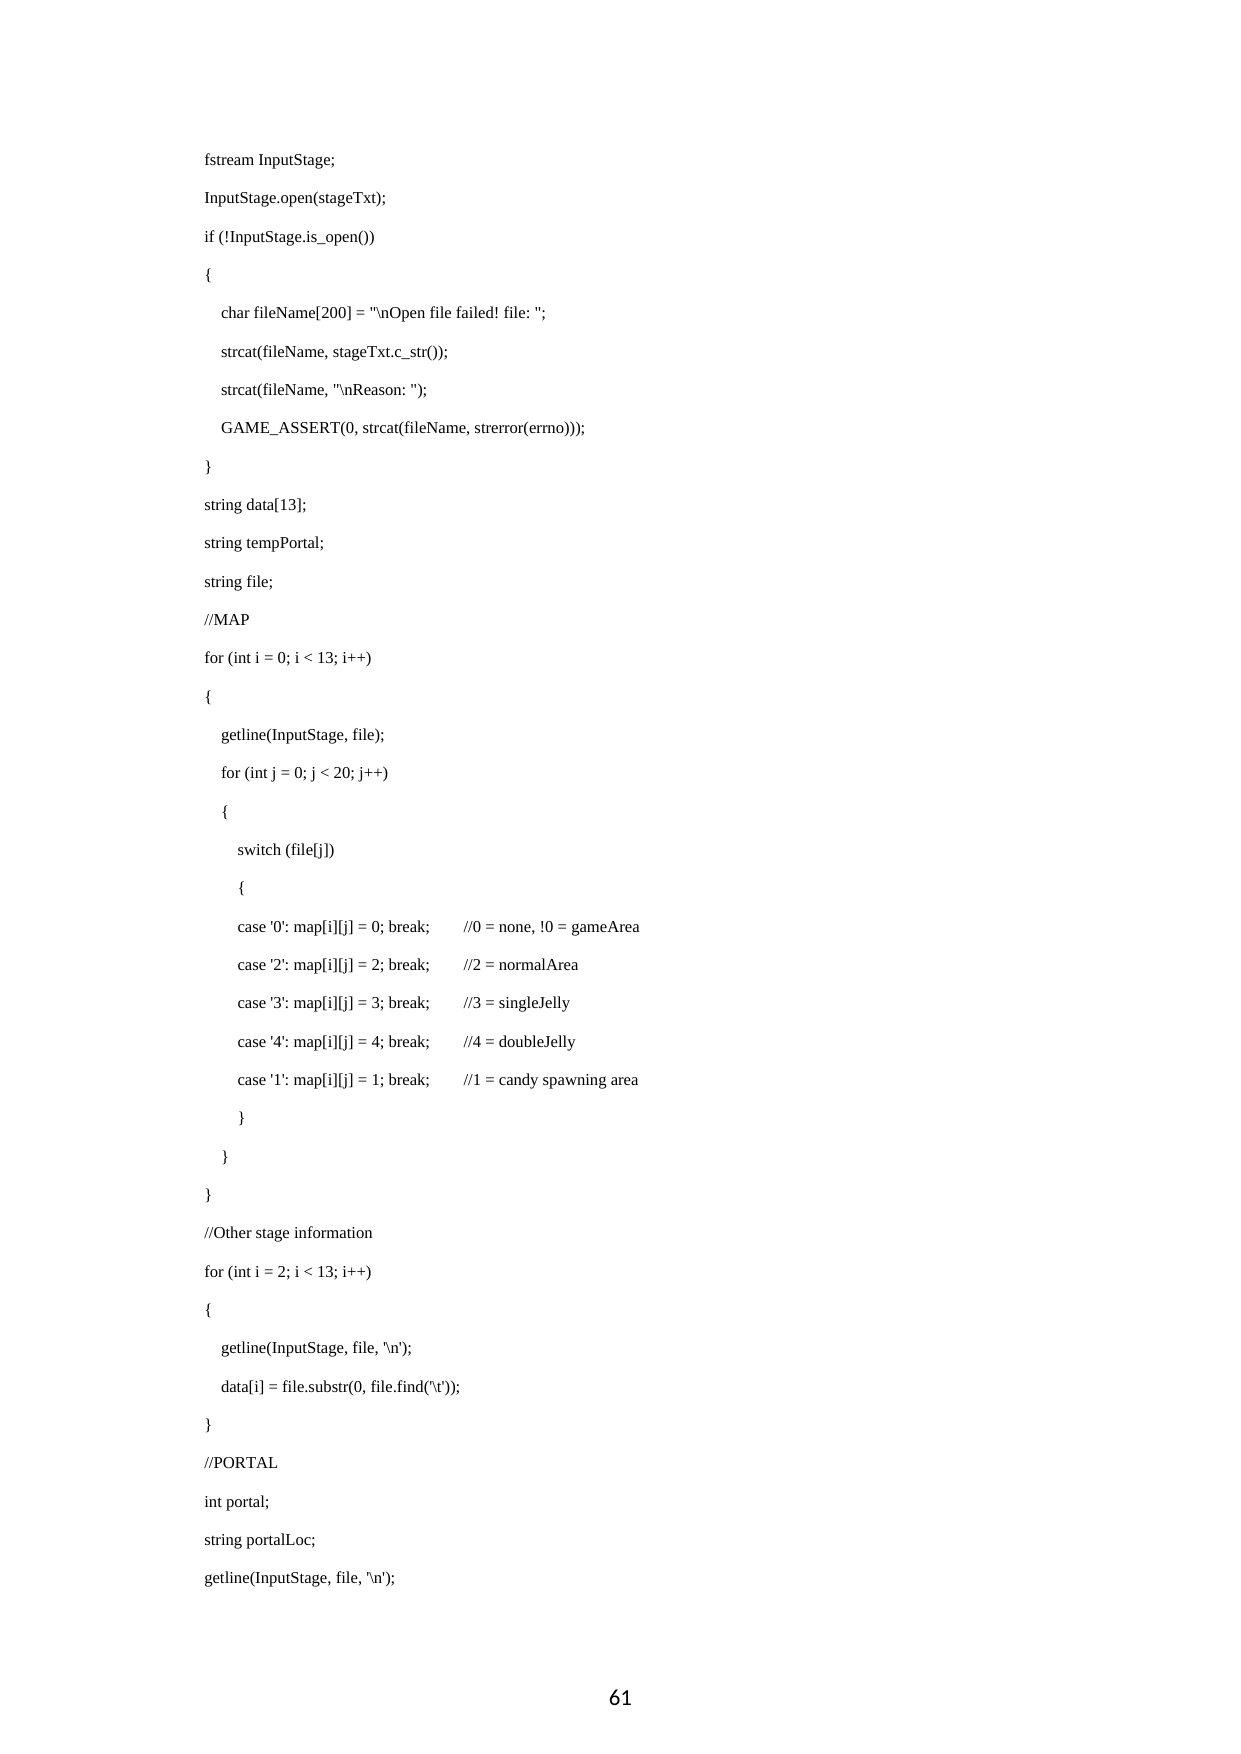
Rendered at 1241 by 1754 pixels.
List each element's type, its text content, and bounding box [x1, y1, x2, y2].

list } [187, 1108, 1053, 1127]
list fstream InputStage; [187, 150, 1053, 169]
list { [187, 1300, 1053, 1319]
list case '3': map[i][j] = 3; break; //3 = singleJelly [187, 993, 1053, 1012]
list strcat(fileName, stageTxt.c_str()); [187, 342, 1053, 361]
list string file; [187, 572, 1053, 591]
list //MAP [187, 610, 1053, 629]
list { [187, 265, 1053, 284]
list strcat(fileName, "\nReason: "); [187, 380, 1053, 399]
list char fileName[200] = "\nOpen file failed! file: "; [187, 303, 1053, 322]
list for (int i = 0; i < 13; i++) [187, 648, 1053, 667]
list case '1': map[i][j] = 1; break; //1 = candy spawning area [187, 1070, 1053, 1089]
list string data[13]; [187, 495, 1053, 514]
list getline(InputStage, file, '\n'); [187, 1338, 1053, 1357]
list //PORTAL [187, 1453, 1053, 1472]
list //Other stage information [187, 1223, 1053, 1242]
list switch (file[j]) [187, 840, 1053, 859]
list GAME_ASSERT(0, strcat(fileName, strerror(errno))); [187, 418, 1053, 437]
list } [187, 457, 1053, 476]
list } [187, 1415, 1053, 1434]
list case '0': map[i][j] = 0; break; //0 = none, !0 = gameArea [187, 917, 1053, 936]
list string portalLoc; [187, 1530, 1053, 1549]
list data[i] = file.substr(0, file.find('\t')); [187, 1377, 1053, 1396]
list for (int i = 2; i < 13; i++) [187, 1262, 1053, 1281]
list string tempPortal; [187, 533, 1053, 552]
list { [187, 802, 1053, 821]
list case '2': map[i][j] = 2; break; //2 = normalArea [187, 955, 1053, 974]
list getline(InputStage, file); [187, 725, 1053, 744]
list getline(InputStage, file, '\n'); [187, 1568, 1053, 1587]
list case '4': map[i][j] = 4; break; //4 = doubleJelly [187, 1032, 1053, 1051]
list if (!InputStage.is_open()) [187, 227, 1053, 246]
list for (int j = 0; j < 20; j++) [187, 763, 1053, 782]
list } [187, 1147, 1053, 1166]
list } [187, 1185, 1053, 1204]
list int portal; [187, 1492, 1053, 1511]
list InputStage.open(stageTxt); [187, 188, 1053, 207]
list { [187, 687, 1053, 706]
list { [187, 878, 1053, 897]
